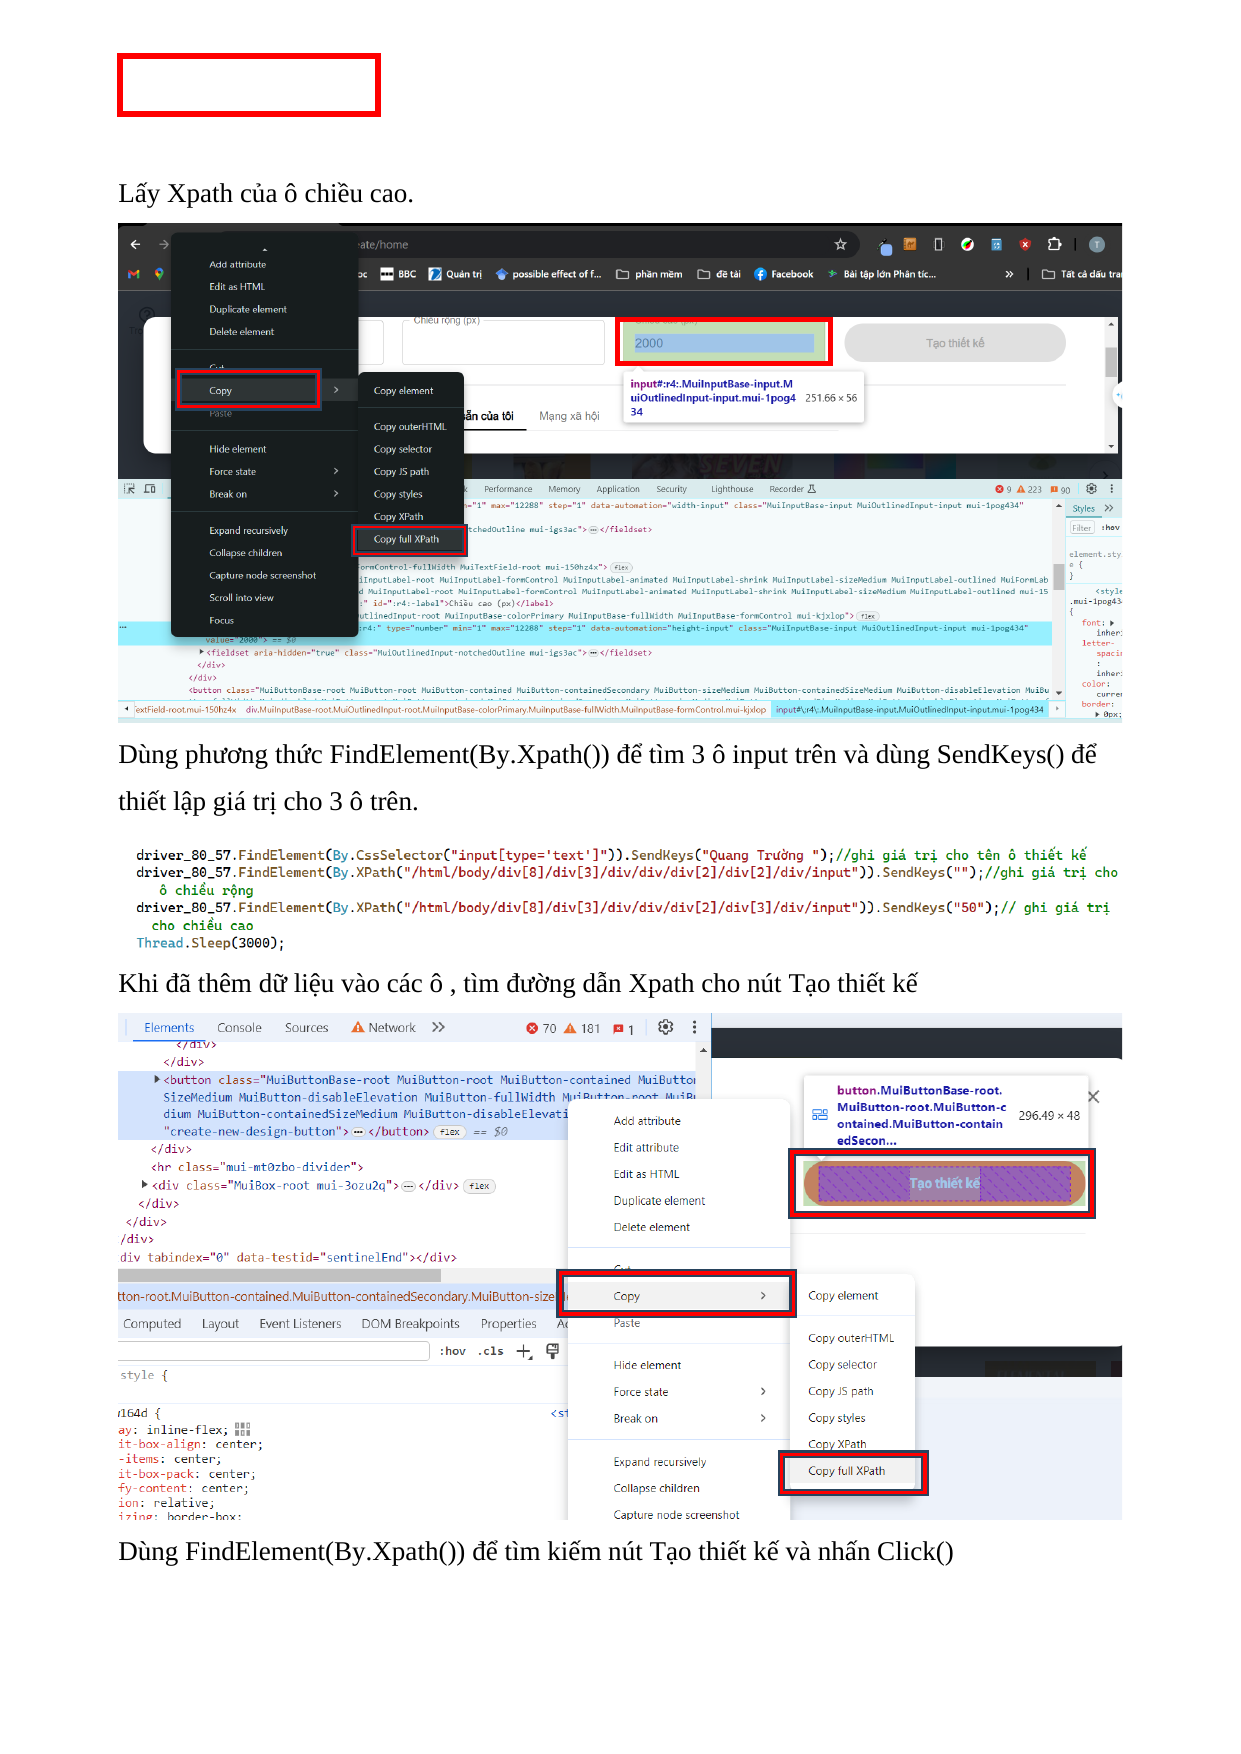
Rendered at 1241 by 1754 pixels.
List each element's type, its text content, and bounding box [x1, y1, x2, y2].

picture [118, 1013, 1123, 1520]
text Dùng FindElement(By.Xpath()) để tìm kiếm nút Tạo thiết kế và nhấn Click() [118, 1535, 1122, 1566]
picture [118, 223, 1123, 723]
text Dùng phương thức FindElement(By.Xpath()) để tìm 3 ô input trên và dùng SendKeys() để thiết lập giá trị cho 3 ô trên. [118, 738, 1122, 816]
text Lấy Xpath của ô chiều cao. [118, 177, 1122, 223]
text Khi đã thêm dữ liệu vào các ô , tìm đường dẫn Xpath cho nút Tạo thiết kế [118, 967, 1122, 998]
picture [118, 831, 1123, 952]
